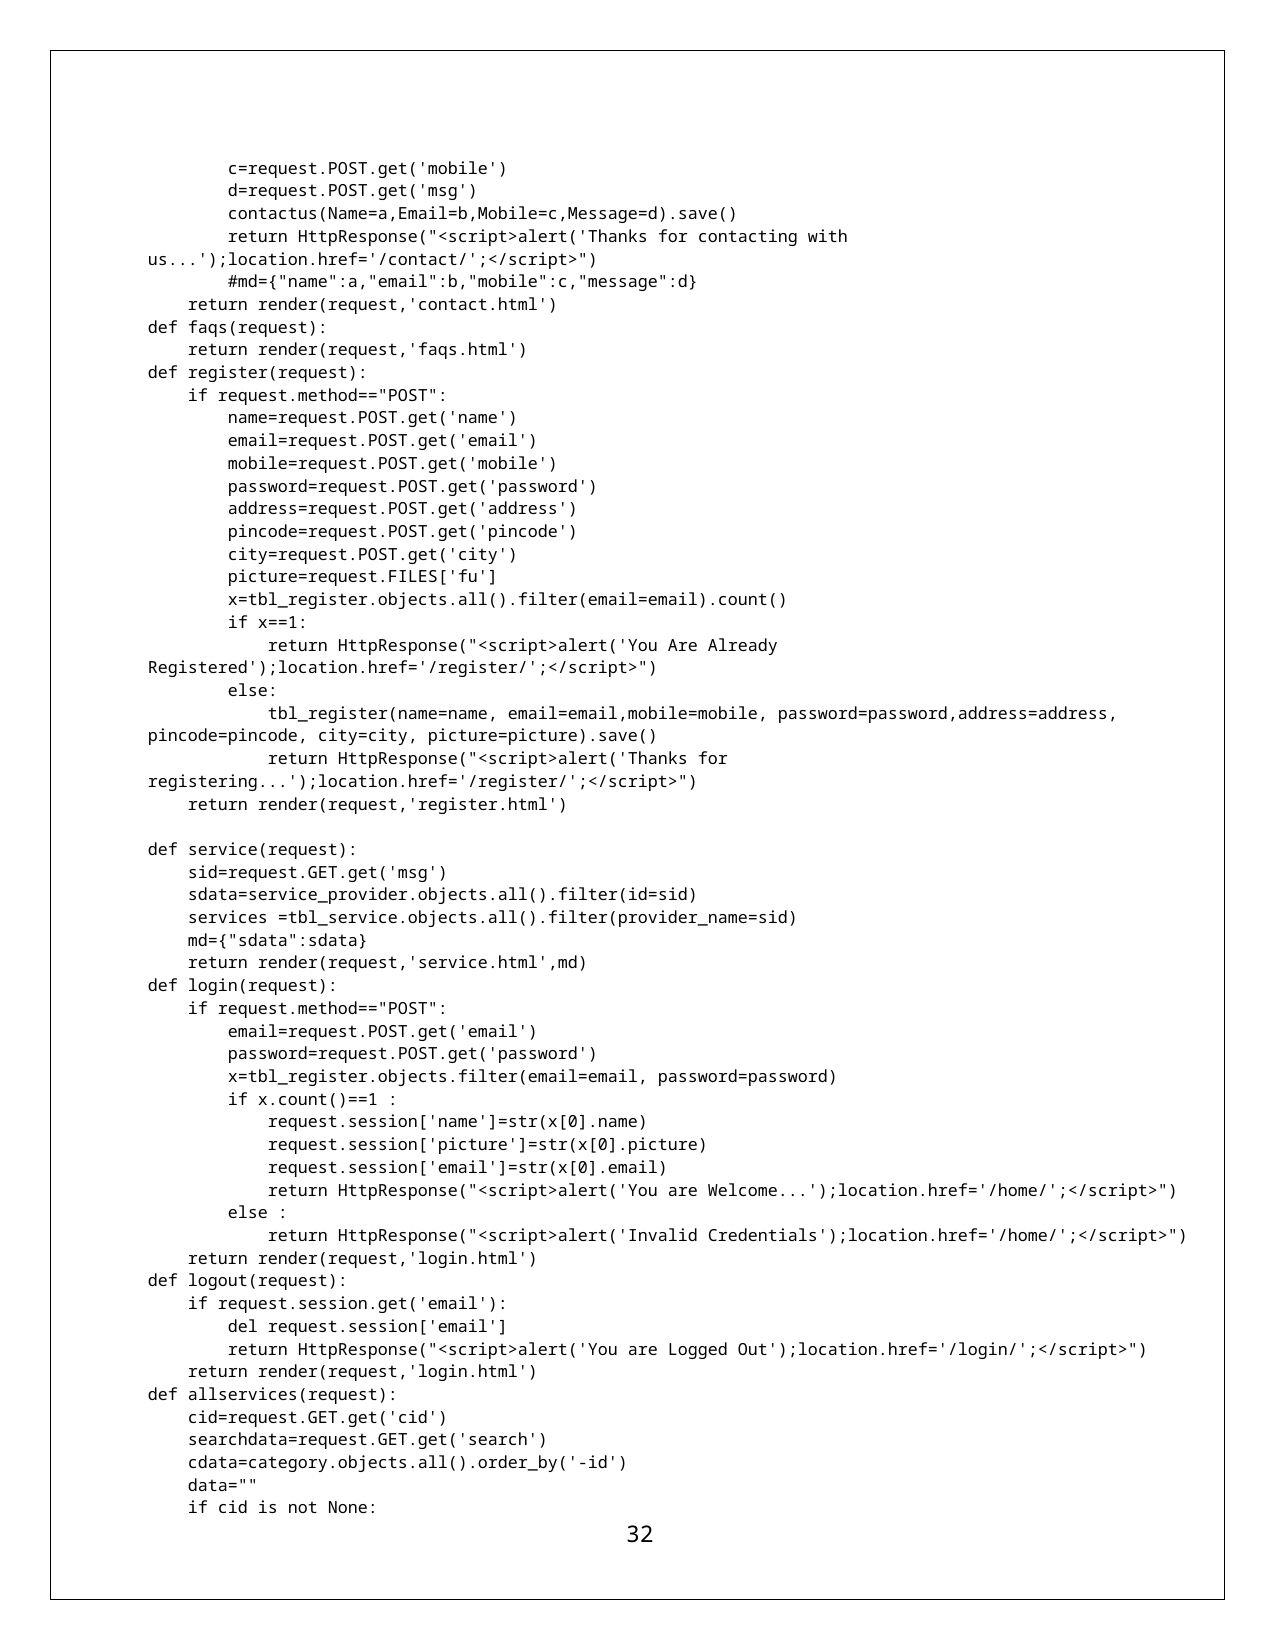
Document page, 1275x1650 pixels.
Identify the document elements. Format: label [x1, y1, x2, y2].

text [148, 156, 1198, 1519]
